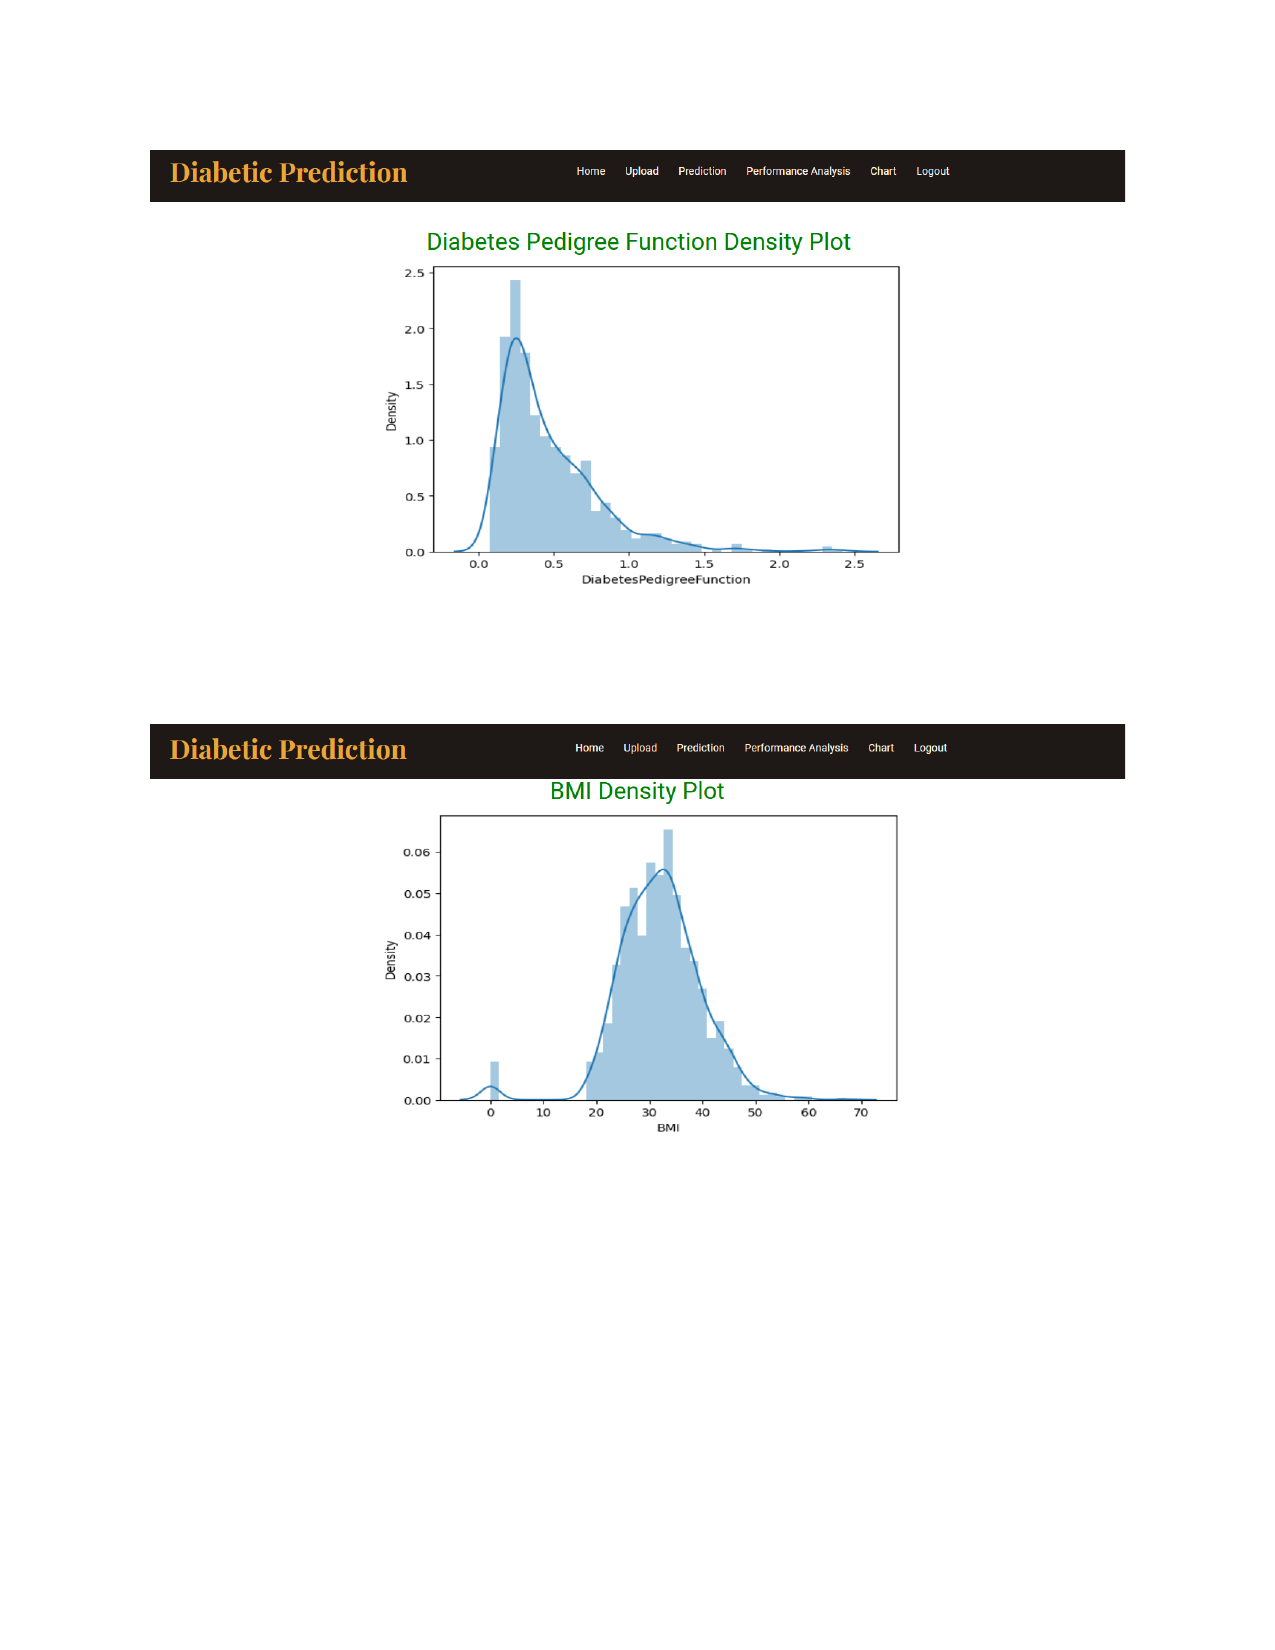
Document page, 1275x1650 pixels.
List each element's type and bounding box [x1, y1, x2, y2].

picture [150, 724, 1125, 1162]
picture [150, 150, 1125, 593]
